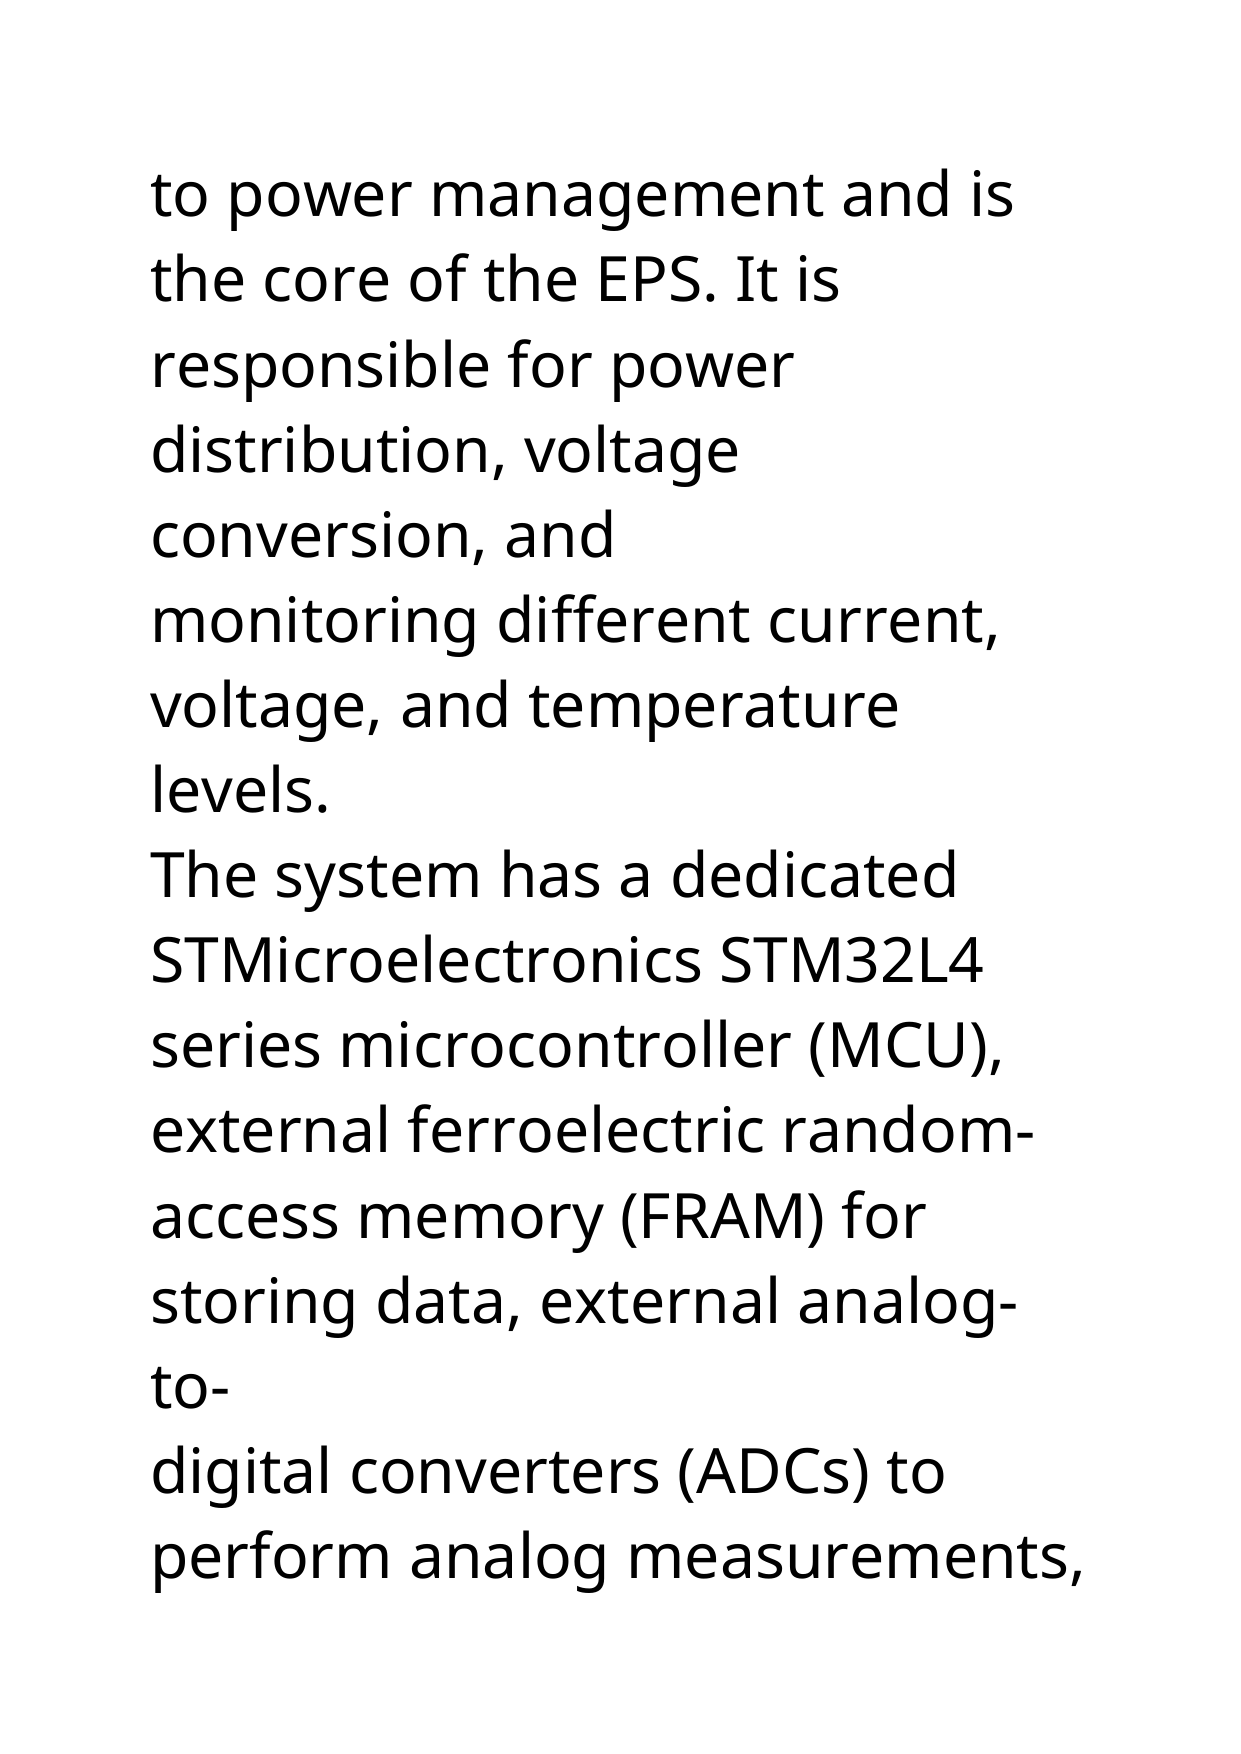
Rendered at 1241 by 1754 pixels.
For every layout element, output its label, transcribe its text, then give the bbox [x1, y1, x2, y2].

text series microcontroller (MCU), external ferroelectric random- [150, 1001, 1090, 1171]
text digital converters (ADCs) to perform analog measurements, [150, 1427, 1090, 1597]
text monitoring different current, voltage, and temperature levels. [150, 576, 1090, 831]
text access memory (FRAM) for storing data, external analog-to- [150, 1171, 1090, 1427]
text to power management and is the core of the EPS. It is [150, 150, 1090, 320]
text The system has a dedicated STMicroelectronics STM32L4 [150, 831, 1090, 1001]
text responsible for power distribution, voltage conversion, and [150, 320, 1090, 576]
